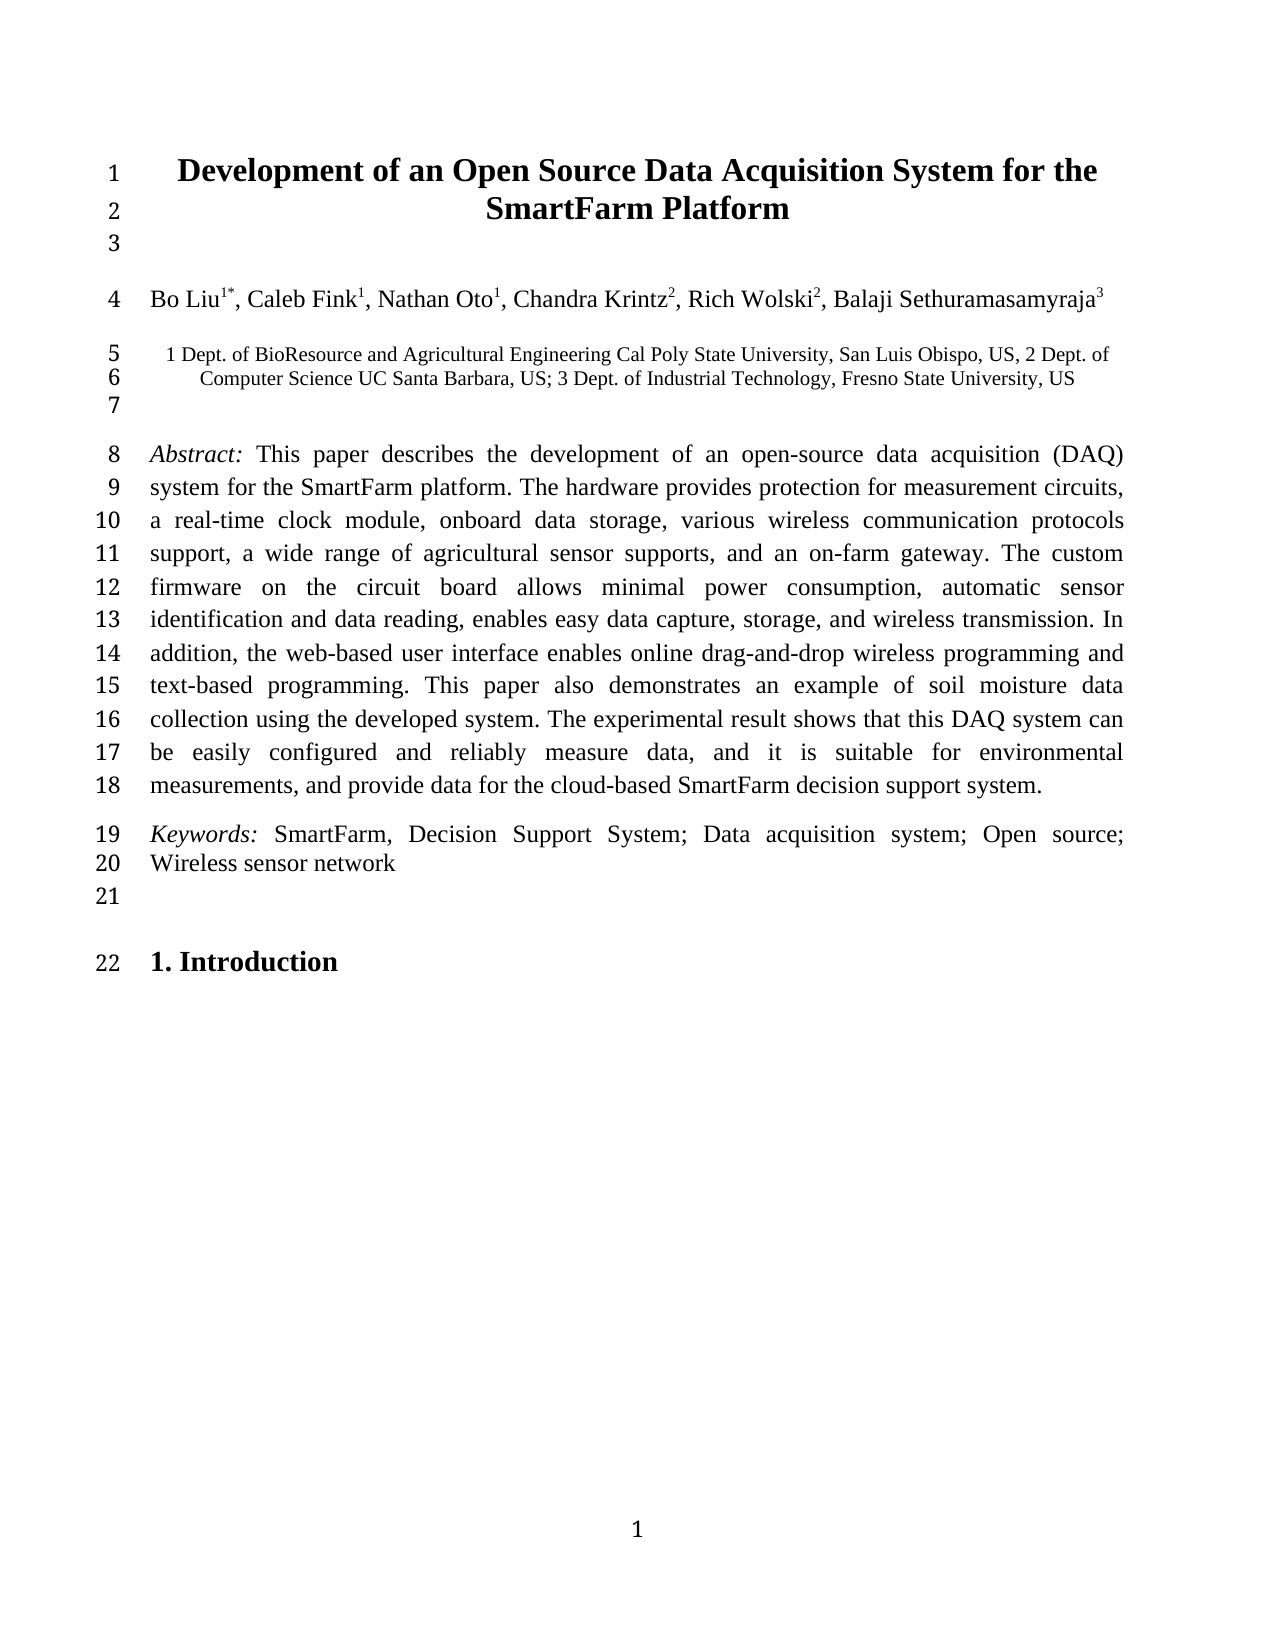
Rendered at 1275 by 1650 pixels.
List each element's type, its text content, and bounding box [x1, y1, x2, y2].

text 1 Dept. of BioResource and Agricultural Engineering Cal Poly State University, San Luis Obispo, US, 2 Dept. of Computer Science UC Santa Barbara, US; 3 Dept. of Industrial Technology, Fresno State University, US [150, 342, 1125, 390]
text Bo Liu1*, Caleb Fink1, Nathan Oto1, Chandra Krintz2, Rich Wolski2, Balaji Sethuramasamyraja3 [150, 284, 1125, 313]
text Development of an Open Source Data Acquisition System for the SmartFarm Platform [150, 150, 1125, 227]
text Keywords: SmartFarm, Decision Support System; Data acquisition system; Open source; Wireless sensor network [150, 819, 1125, 877]
subtitle 1. Introduction [150, 944, 1125, 977]
subtitle Abstract: This paper describes the development of an open-source data acquisition (DAQ) system for the SmartFarm platform. The hardware provides protection for measurement circuits, a real-time clock module, onboard data storage, various wireless communication protocols support, a wide range of agricultural sensor supports, and an on-farm gateway. The custom firmware on the circuit board allows minimal power consumption, automatic sensor identification and data reading, enables easy data capture, storage, and wireless transmission. In addition, the web-based user interface enables online drag-and-drop wireless programming and text-based programming. This paper also demonstrates an example of soil moisture data collection using the developed system. The experimental result shows that this DAQ system can be easily configured and reliably measure data, and it is suitable for environmental measurements, and provide data for the cloud-based SmartFarm decision support system. [150, 439, 1125, 798]
